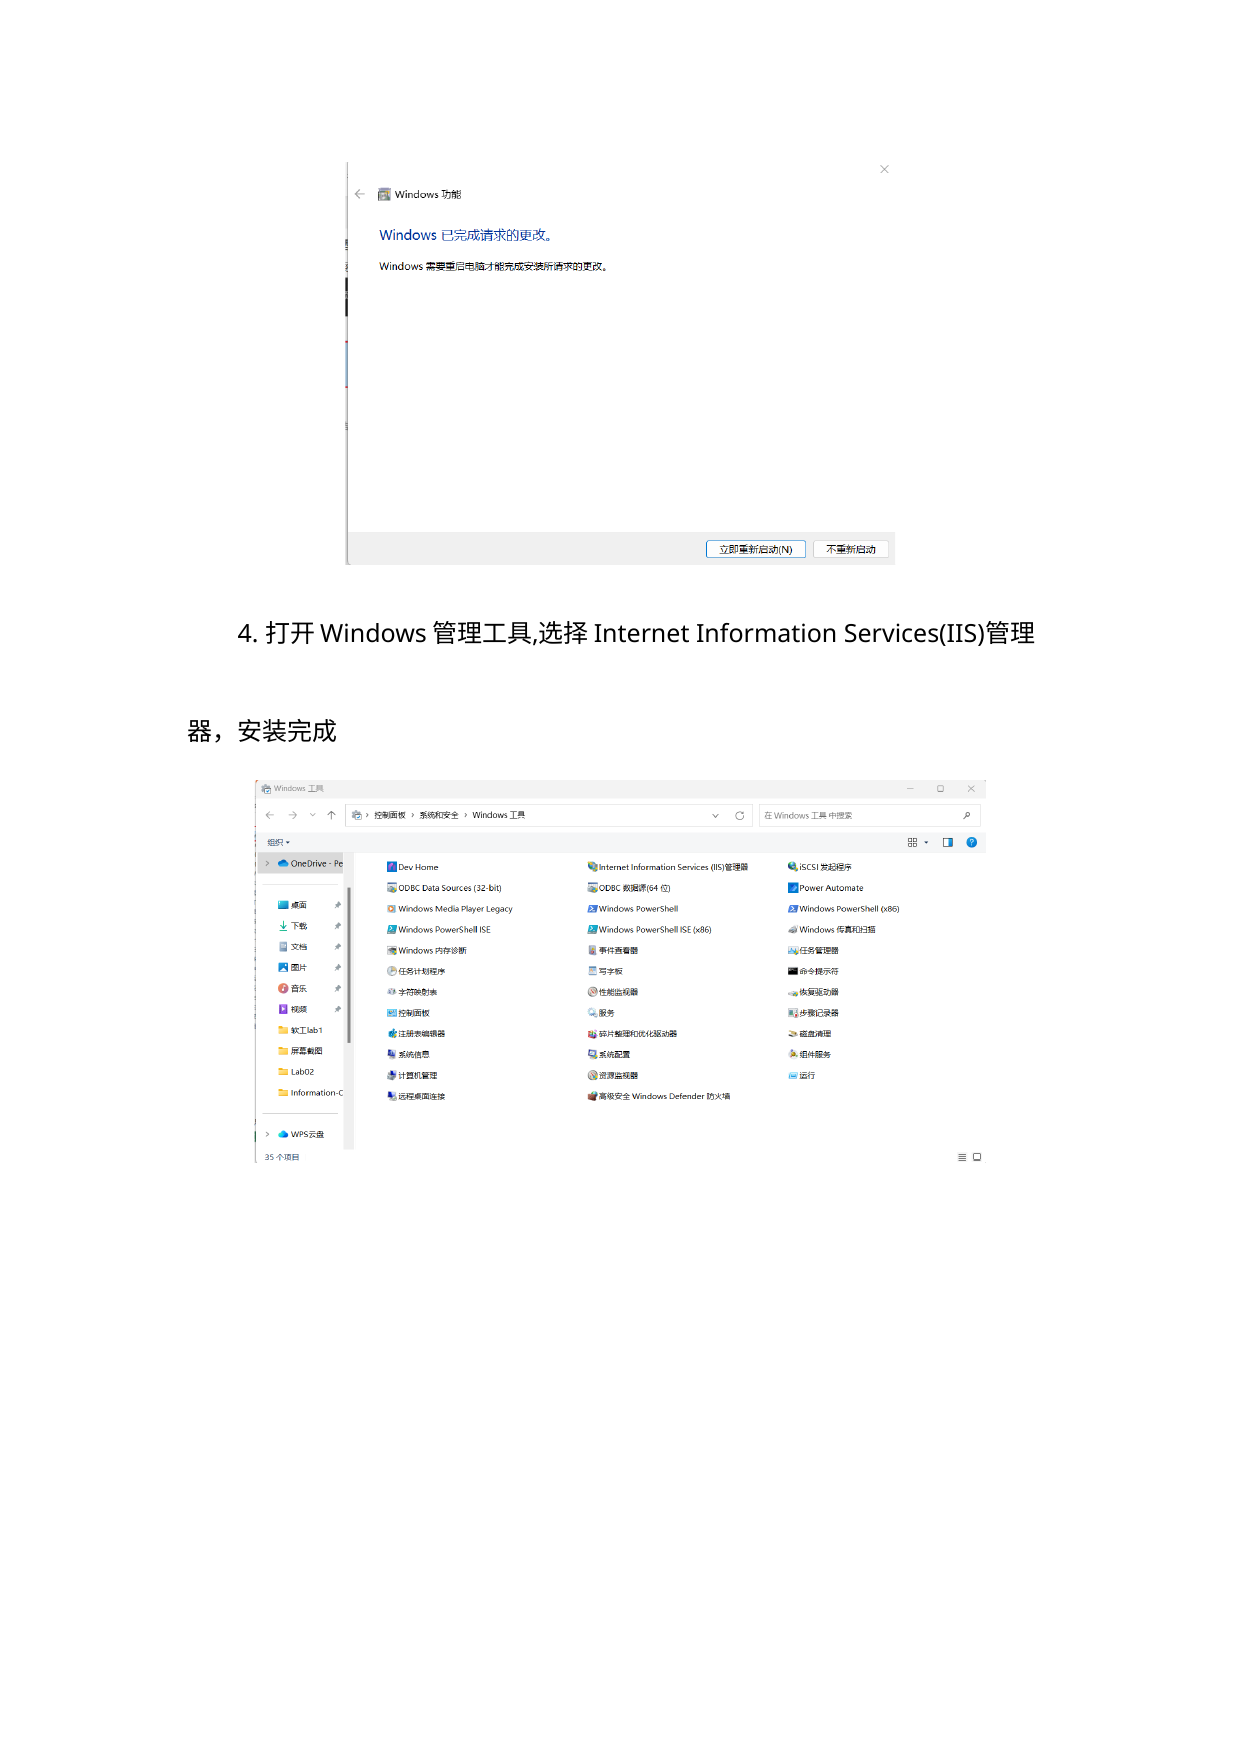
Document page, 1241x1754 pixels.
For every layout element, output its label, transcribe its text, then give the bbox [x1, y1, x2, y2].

picture [345, 162, 896, 565]
list 打开Windows管理工具,选择Internet Information Services(IIS)管理器，安装完成 [187, 599, 1053, 762]
picture [254, 780, 986, 1163]
